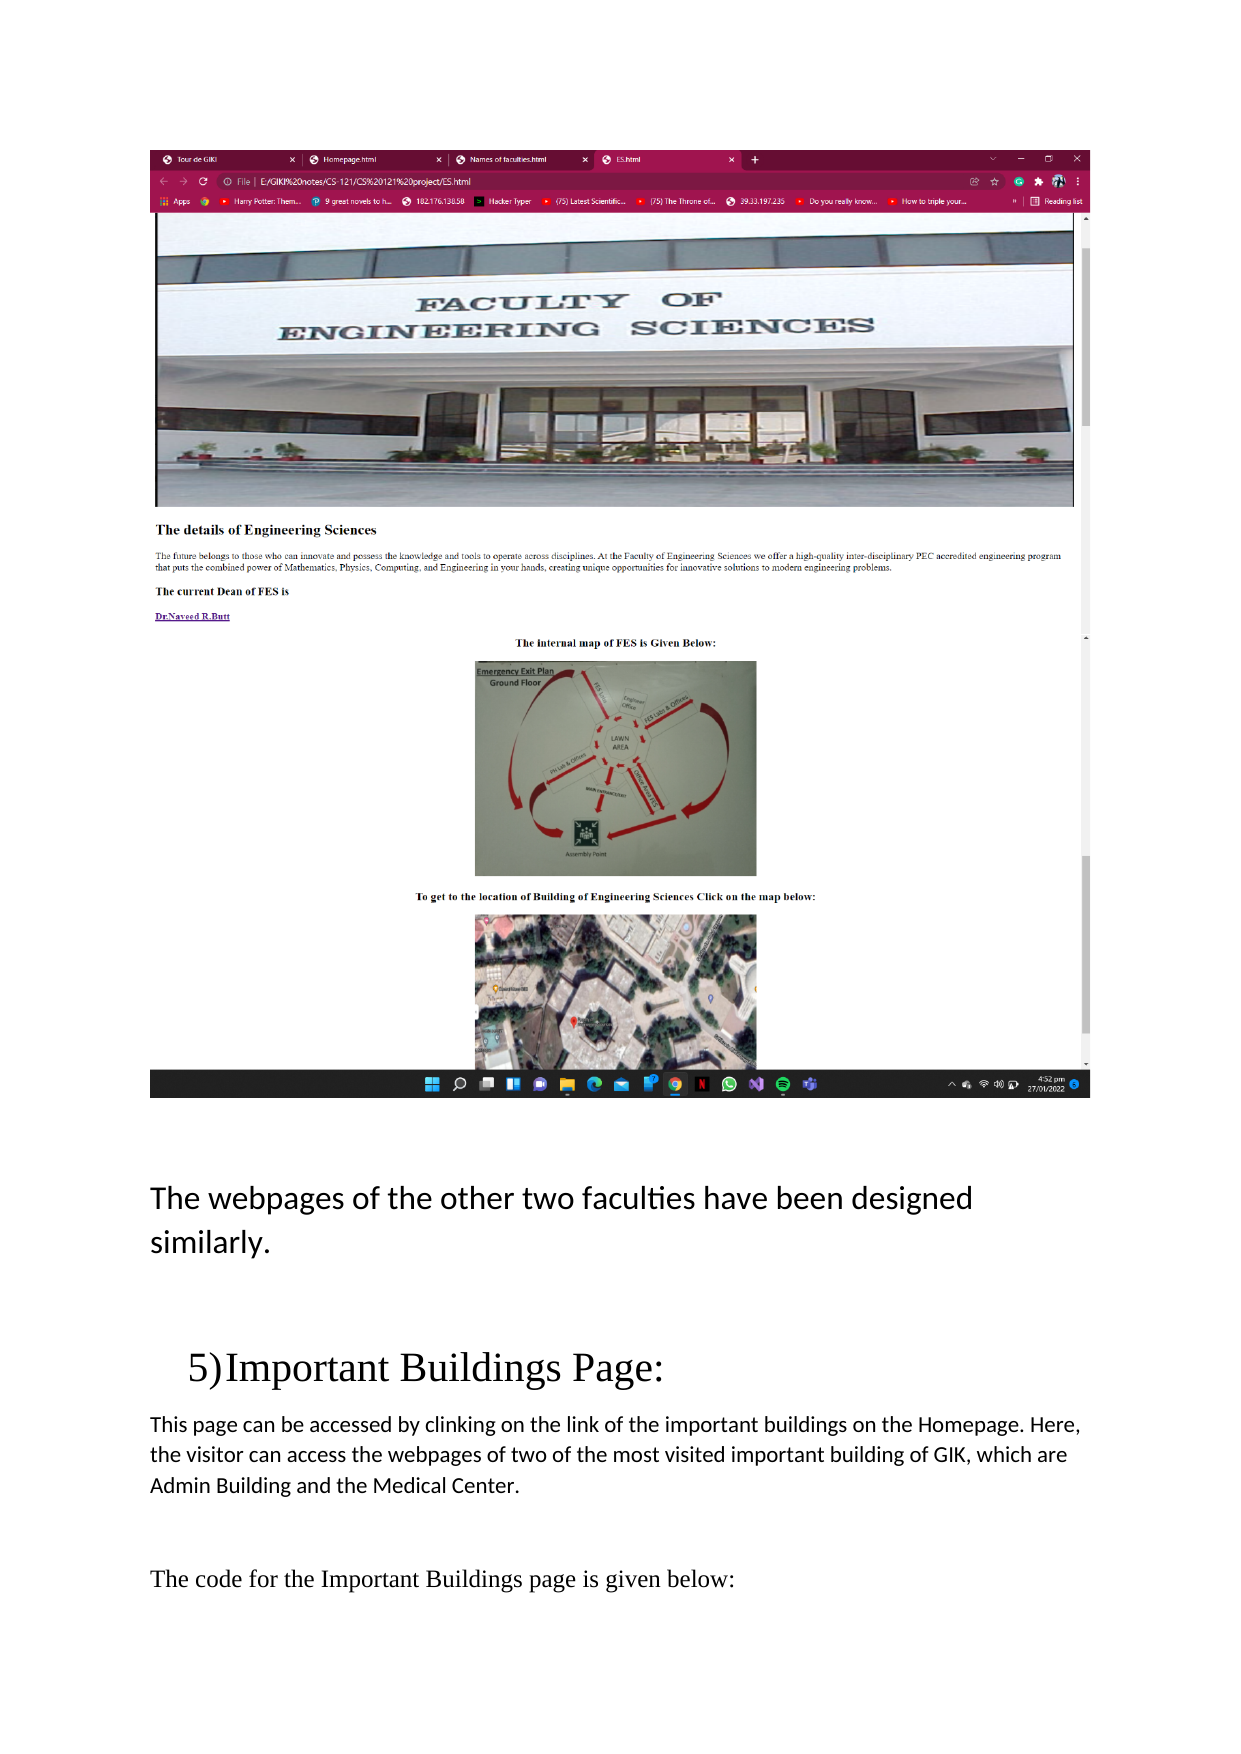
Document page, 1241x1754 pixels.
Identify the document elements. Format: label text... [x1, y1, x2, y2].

text This page can be accessed by clinking on the link of the important buildings on the Homepage. Here, the visitor can access the webpages of two of the most visited important building of GIK, which are Admin Building and the Medical Center. [150, 1410, 1090, 1499]
text The webpages of the other two faculties have been designed similarly. [150, 1177, 1090, 1261]
picture [150, 150, 1091, 634]
list Important Buildings Page: [187, 1342, 1090, 1390]
text The code for the Important Buildings page is given below: [150, 1564, 1090, 1593]
picture [150, 635, 1091, 1098]
